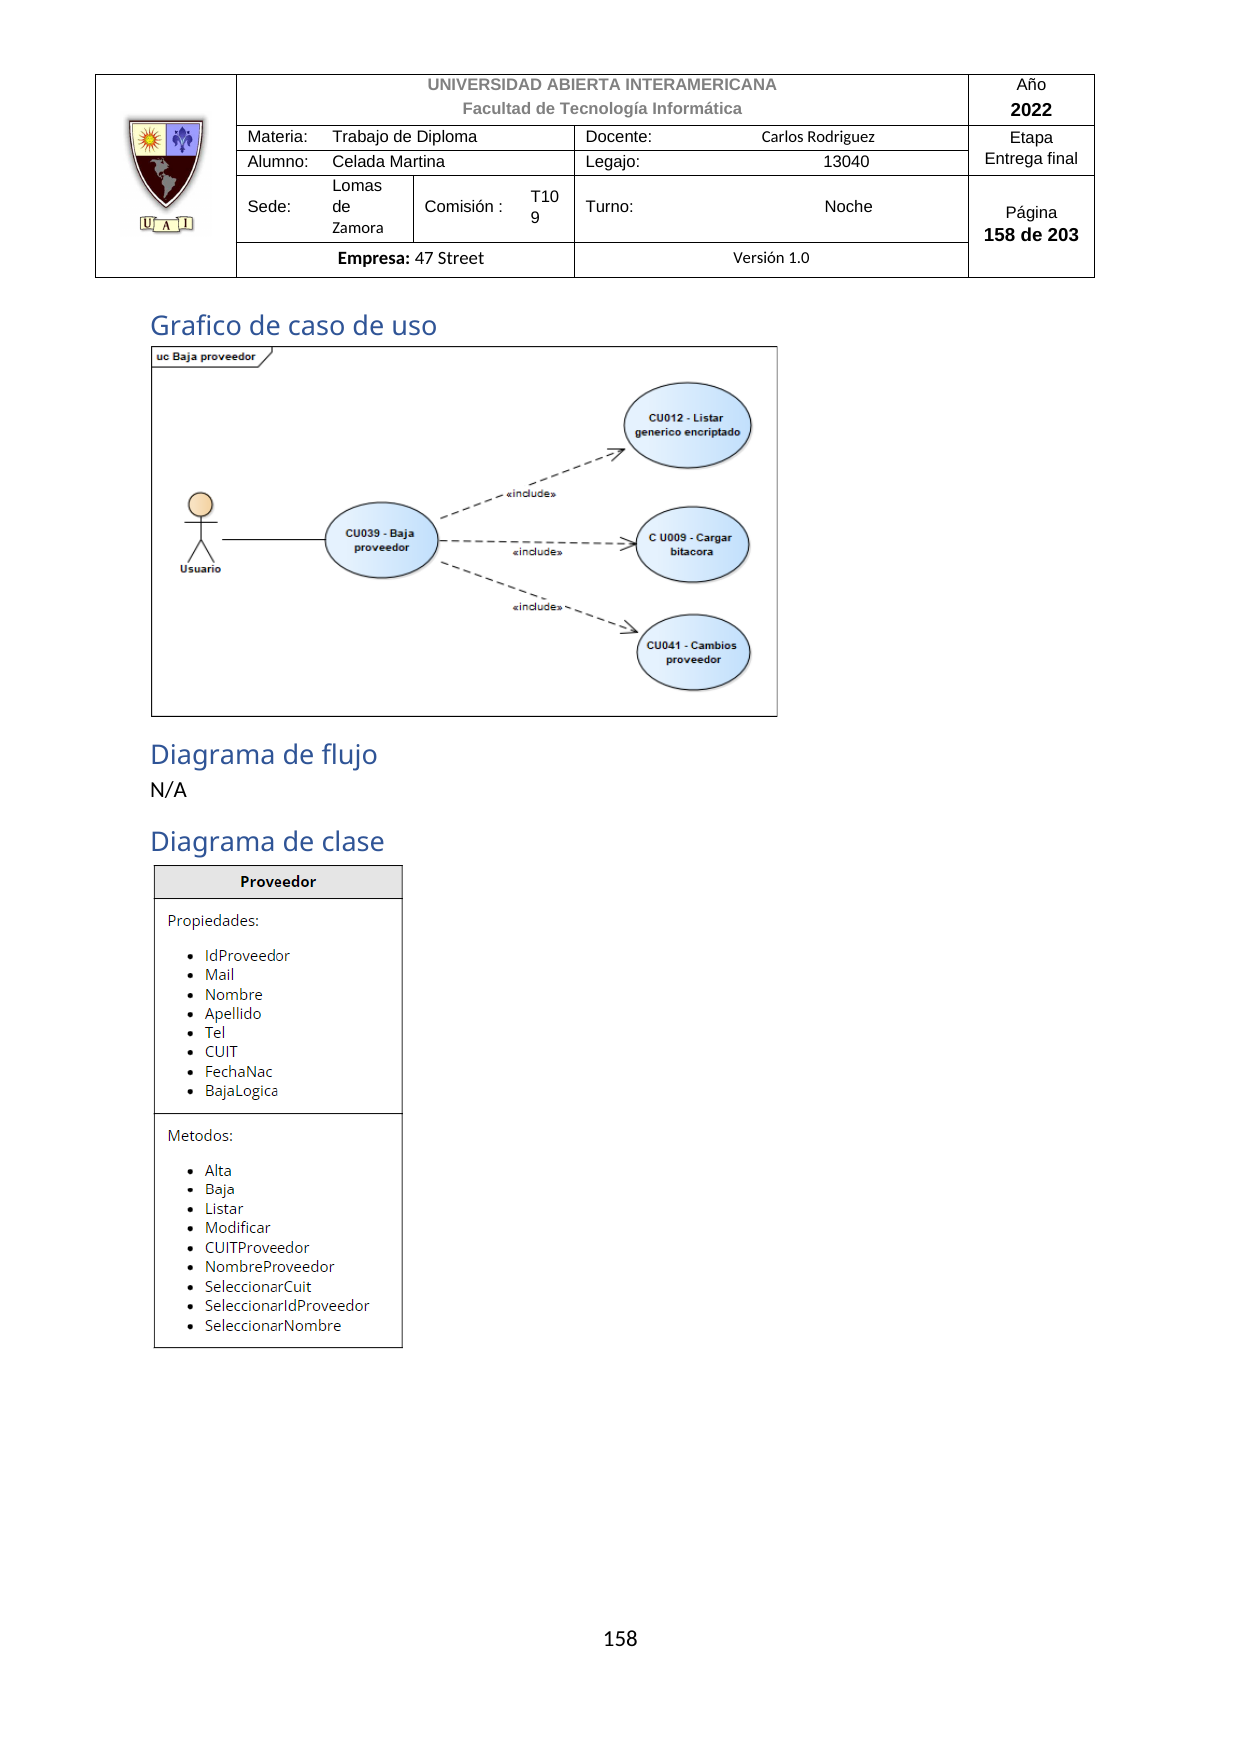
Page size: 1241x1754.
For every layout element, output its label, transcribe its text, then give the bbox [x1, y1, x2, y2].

picture [150, 861, 404, 1352]
picture [150, 345, 778, 717]
subtitle Grafico de caso de uso [150, 306, 1090, 343]
subtitle Diagrama de clase [150, 822, 1090, 859]
text N/A [150, 775, 1090, 803]
picture [120, 111, 212, 237]
subtitle Diagrama de flujo [150, 735, 1090, 772]
